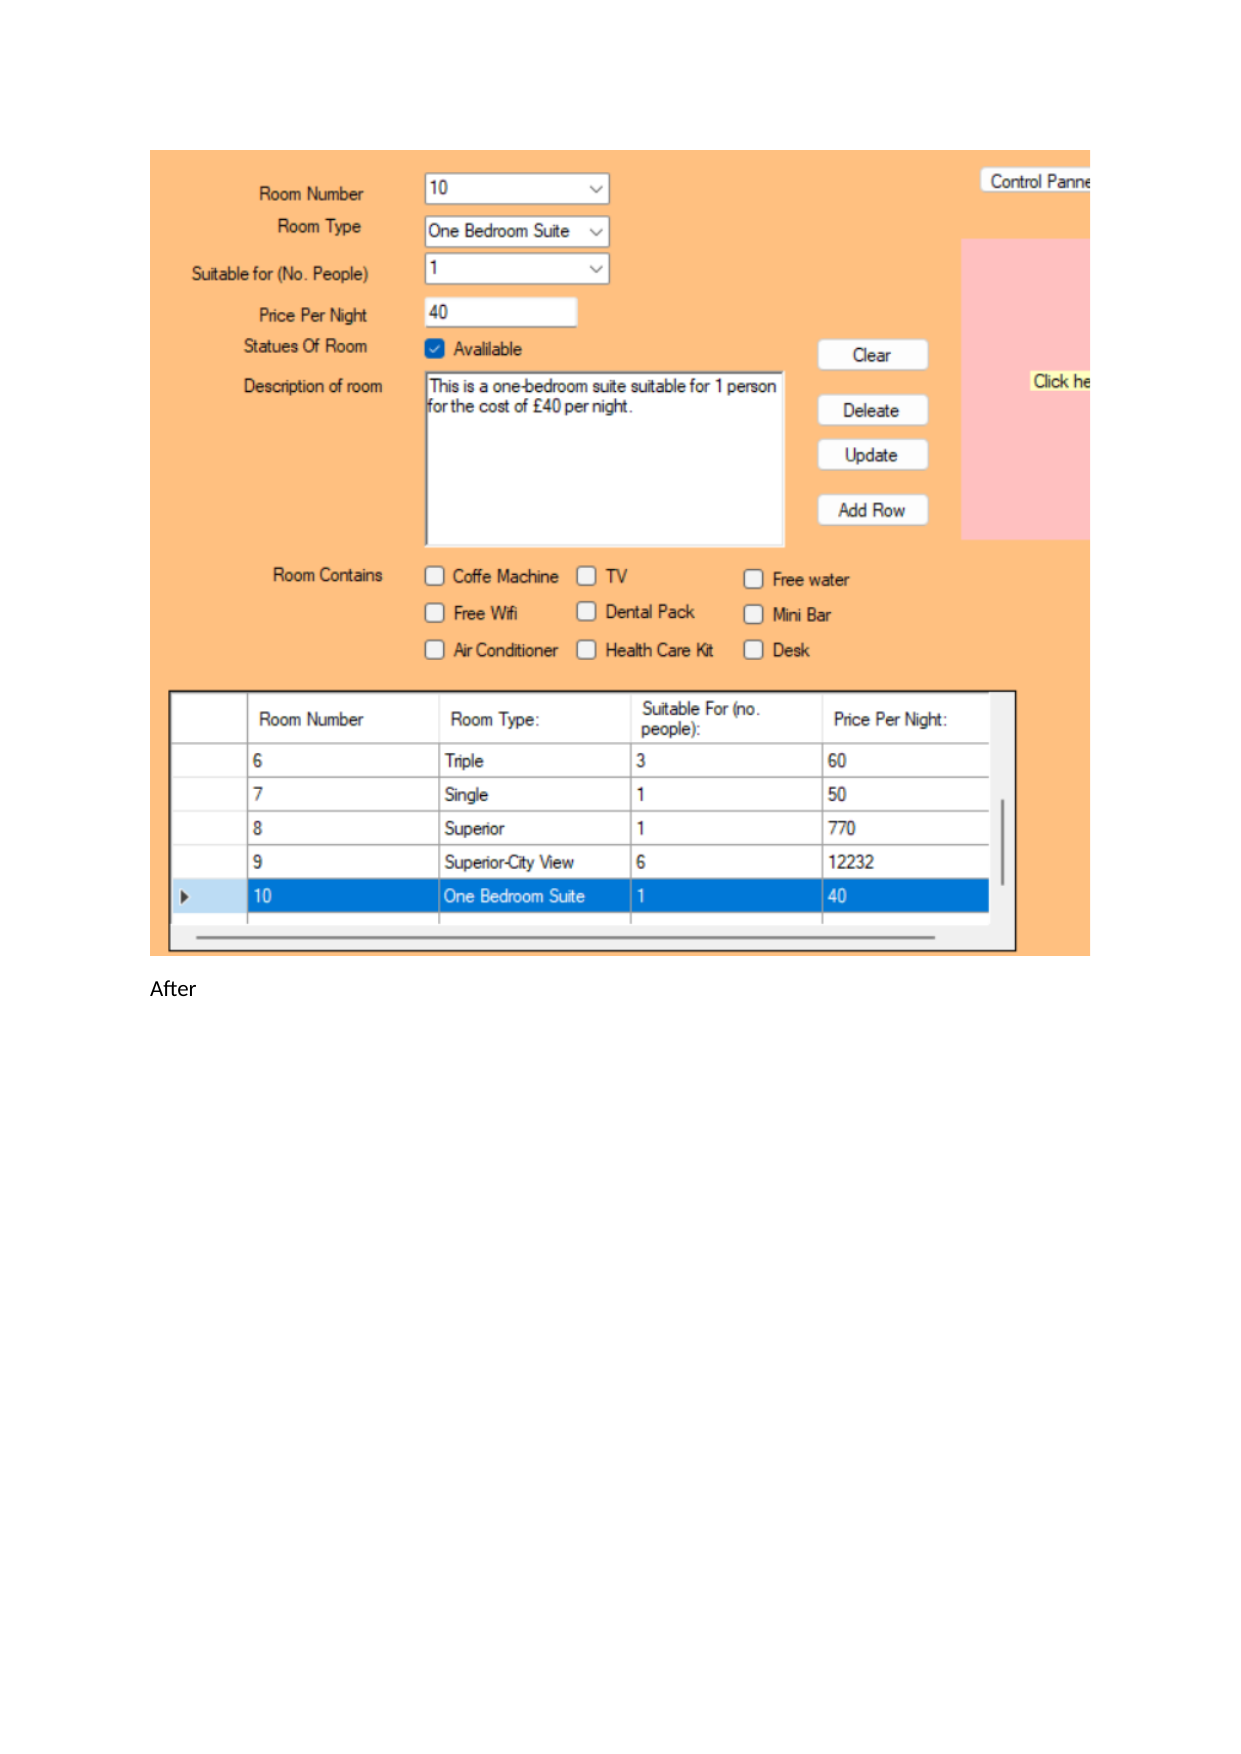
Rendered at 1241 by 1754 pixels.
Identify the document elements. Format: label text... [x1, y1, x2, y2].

text After [150, 974, 1090, 1002]
picture [150, 150, 1091, 956]
